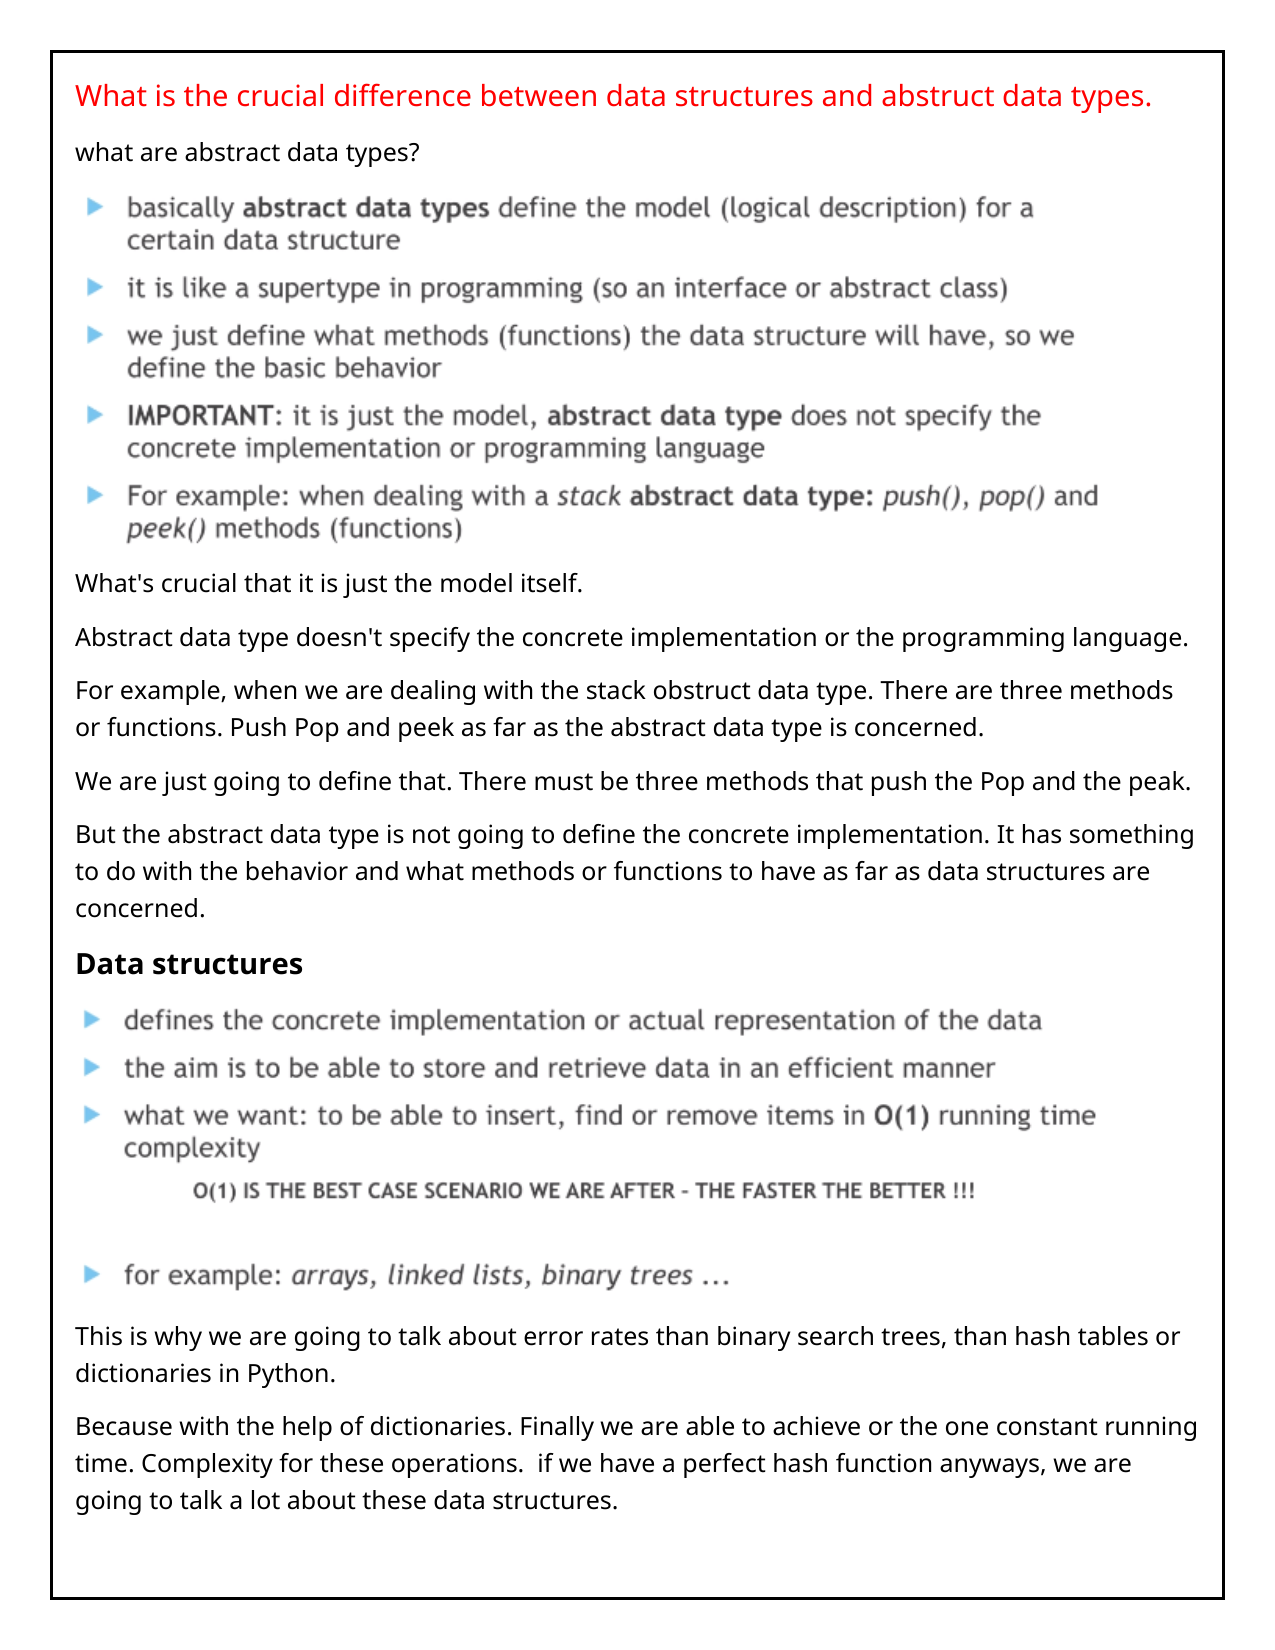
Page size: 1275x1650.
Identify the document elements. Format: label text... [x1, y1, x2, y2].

text For example, when we are dealing with the stack obstruct data type. There are three methods or functions. Push Pop and peek as far as the abstract data type is concerned. [75, 673, 1200, 744]
text Abstract data type doesn't specify the concrete implementation or the programming language. [75, 619, 1200, 654]
text Because with the help of dictionaries. Finally we are able to achieve or the one constant running time. Complexity for these operations. if we have a perfect hash function anyways, we are going to talk a lot about these data structures. [75, 1409, 1200, 1517]
text We are just going to define that. There must be three methods that push the Pop and the peak. [75, 763, 1200, 797]
text what are abstract data types? [75, 134, 1200, 168]
text But the abstract data type is not going to define the concrete implementation. It has something to do with the behavior and what methods or functions to have as far as data structures are concerned. [75, 817, 1200, 924]
text Data structures [75, 944, 1200, 983]
picture [75, 1003, 1105, 1300]
picture [75, 187, 1110, 548]
text This is why we are going to talk about error rates than binary search trees, than hash tables or dictionaries in Python. [75, 1319, 1200, 1390]
text What's crucial that it is just the model itself. [75, 566, 1200, 600]
text What is the crucial difference between data structures and abstruct data types. [75, 75, 1200, 115]
